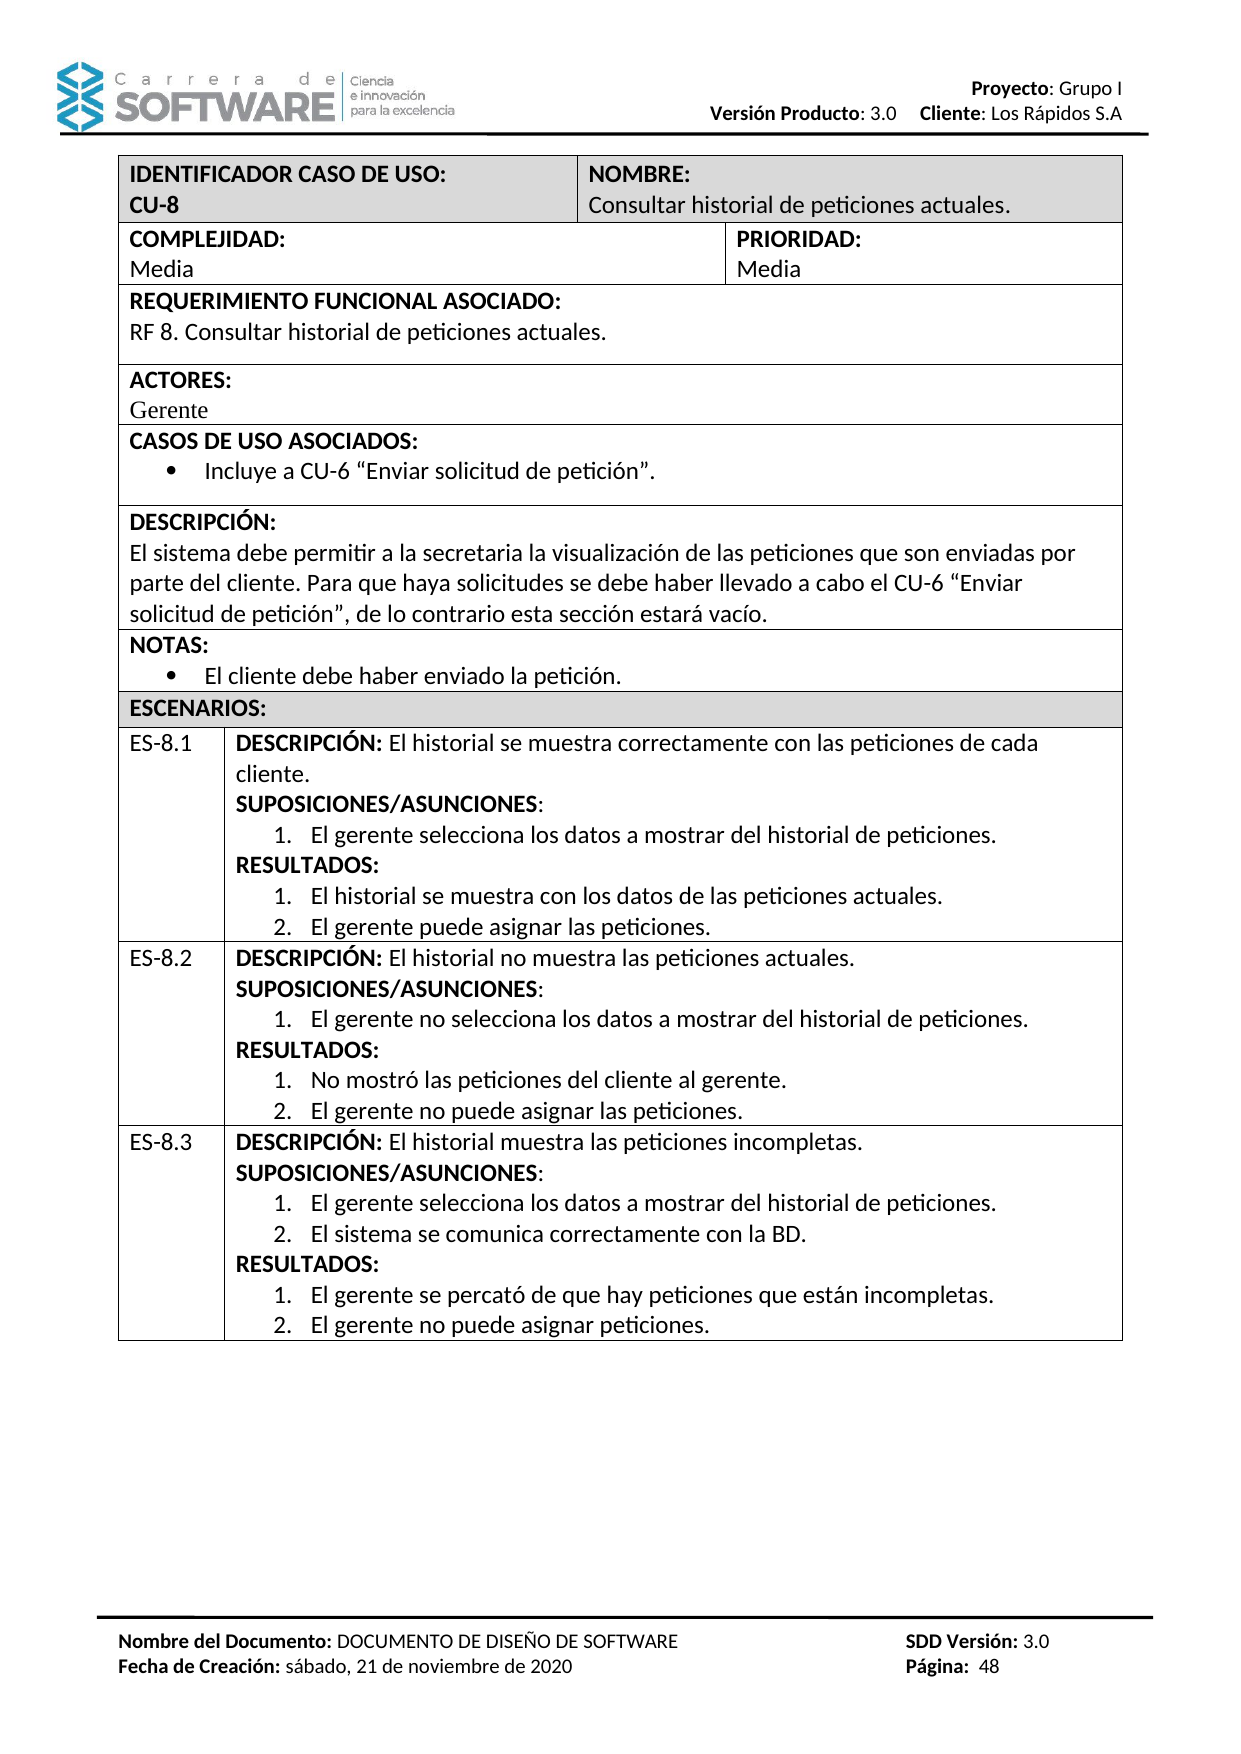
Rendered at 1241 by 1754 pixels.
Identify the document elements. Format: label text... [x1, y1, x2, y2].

table_cell PRIORIDAD: Media [726, 223, 1122, 284]
table_cell COMPLEJIDAD: Media [119, 223, 725, 284]
table_cell DESCRIPCIÓN: El historial se muestra correctamente con las peticiones de cada cliente. SUPOSICIONES/ASUNCIONES: El gerente selecciona los datos a mostrar del historial de peticiones. RESULTADOS: El historial se muestra con los datos de las peticiones actuales. El gerente puede asignar las peticiones. [225, 728, 1122, 941]
picture [46, 46, 461, 154]
table_cell CASOS DE USO ASOCIADOS: Incluye a CU-6 “Enviar solicitud de petición”. [119, 425, 1122, 505]
table_cell ES-8.1 [119, 728, 224, 941]
table_cell REQUERIMIENTO FUNCIONAL ASOCIADO: RF 8. Consultar historial de peticiones actuales. [119, 285, 1122, 364]
table_cell DESCRIPCIÓN: El sistema debe permitir a la secretaria la visualización de las peticiones que son enviadas por parte del cliente. Para que haya solicitudes se debe haber llevado a cabo el CU-6 “Enviar solicitud de petición”, de lo contrario esta sección estará vacío. [119, 506, 1122, 628]
table_cell NOTAS: El cliente debe haber enviado la petición. [119, 630, 1122, 691]
table_cell DESCRIPCIÓN: El historial muestra las peticiones incompletas. SUPOSICIONES/ASUNCIONES: El gerente selecciona los datos a mostrar del historial de peticiones. El sistema se comunica correctamente con la BD. RESULTADOS: El gerente se percató de que hay peticiones que están incompletas. El gerente no puede asignar peticiones. [225, 1126, 1122, 1340]
table_cell ACTORES: Gerente [119, 365, 1122, 424]
table_cell ES-8.2 [119, 942, 224, 1125]
table_cell ES-8.3 [119, 1126, 224, 1340]
table_cell DESCRIPCIÓN: El historial no muestra las peticiones actuales. SUPOSICIONES/ASUNCIONES: El gerente no selecciona los datos a mostrar del historial de peticiones. RESULTADOS: No mostró las peticiones del cliente al gerente. El gerente no puede asignar las peticiones. [225, 942, 1122, 1125]
table_header NOMBRE: Consultar historial de peticiones actuales. [578, 156, 1122, 222]
table_header IDENTIFICADOR CASO DE USO: CU-8 [119, 156, 577, 222]
table_cell ESCENARIOS: [119, 692, 1122, 727]
